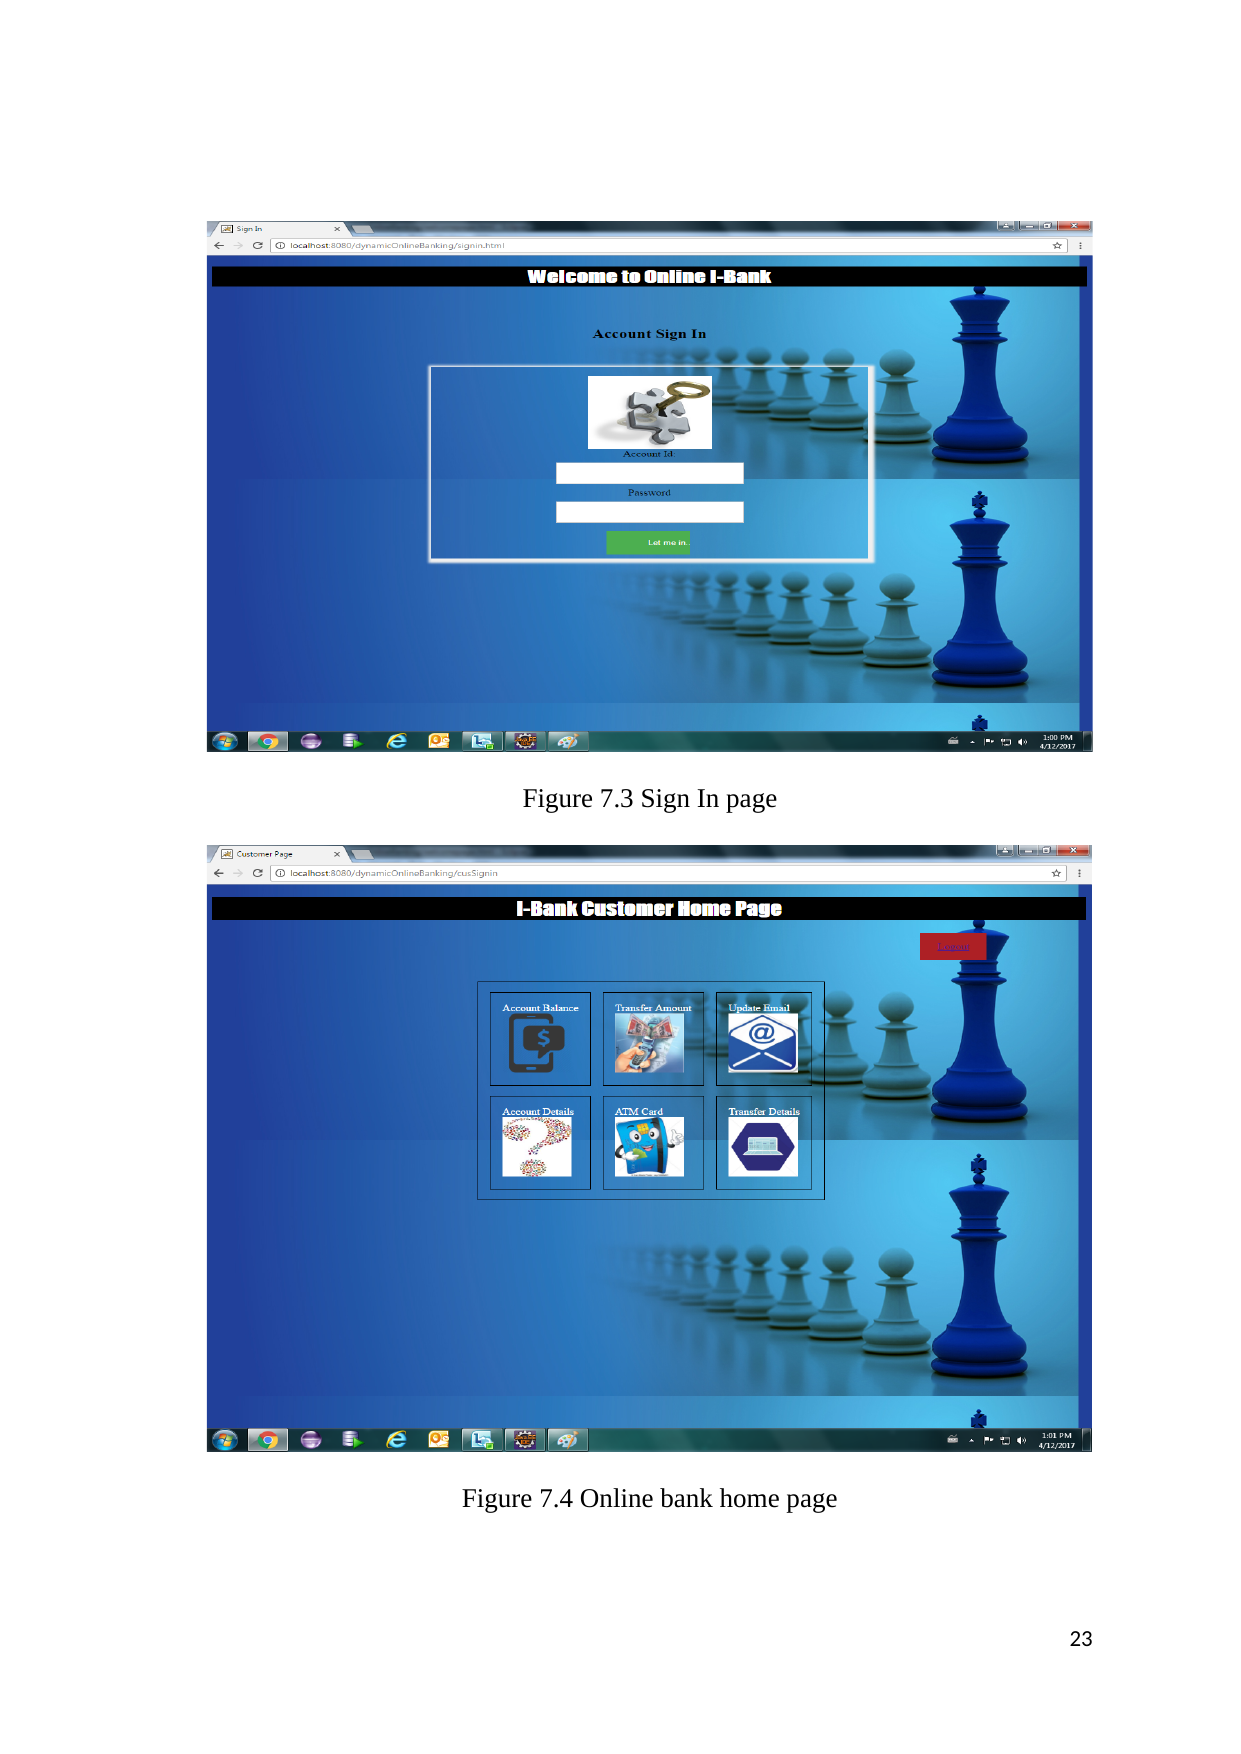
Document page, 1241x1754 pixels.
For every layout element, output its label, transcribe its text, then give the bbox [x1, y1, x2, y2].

picture [206, 221, 1093, 752]
text Figure 7.3 Sign In page [207, 782, 1092, 813]
picture [206, 845, 1092, 1452]
text Figure 7.4 Online bank home page [207, 1482, 1092, 1513]
